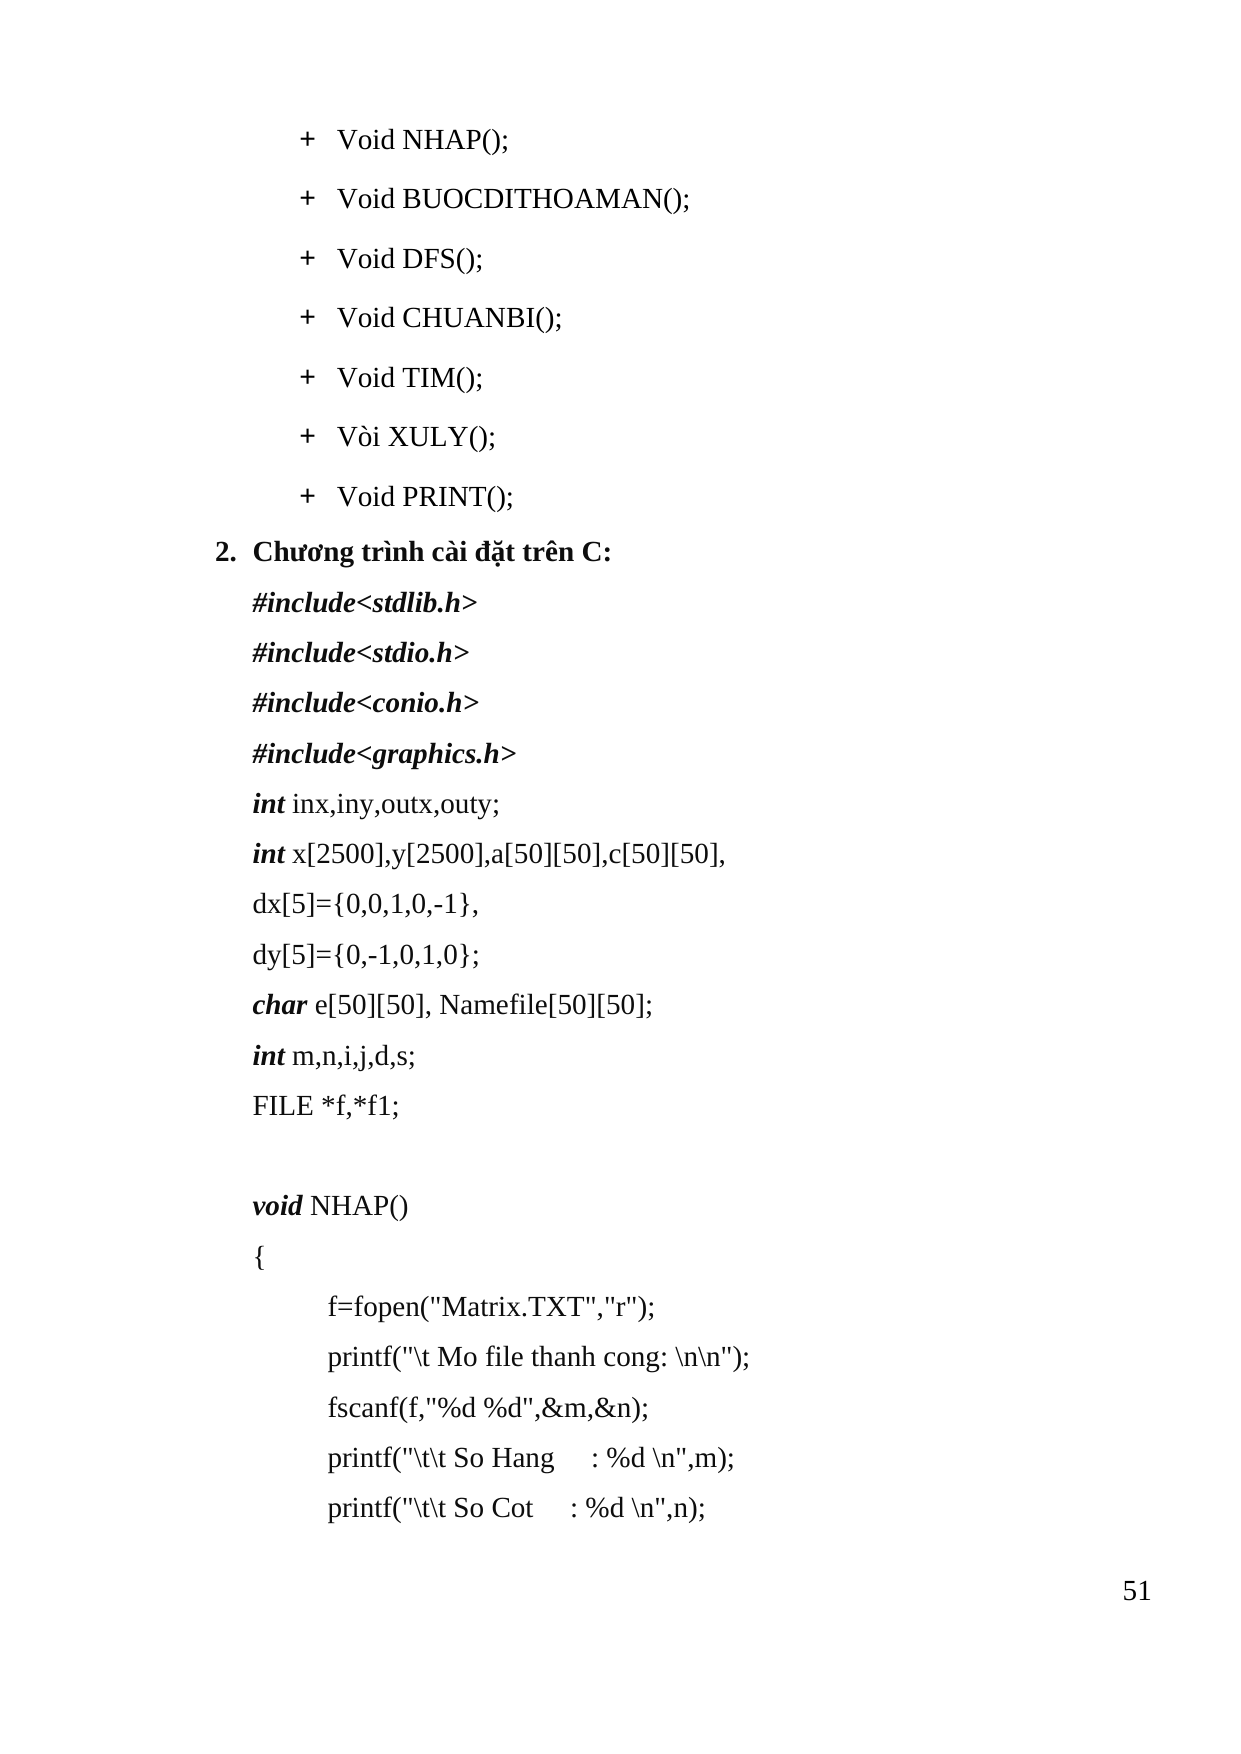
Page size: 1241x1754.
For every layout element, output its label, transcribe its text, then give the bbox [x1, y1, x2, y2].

list dx[5]={0,0,1,0,-1}, [252, 887, 1152, 920]
list #include<conio.h> [252, 685, 1152, 719]
list Vòi XULY(); [299, 416, 1152, 455]
list char e[50][50], Namefile[50][50]; [252, 987, 1152, 1021]
list #include<stdio.h> [252, 635, 1152, 669]
list FILE *f,*f1; [252, 1088, 1152, 1121]
list printf("\t\t So Cot : %d \n",n); [252, 1490, 1152, 1524]
list void NHAP() [252, 1188, 1152, 1222]
list { [252, 1239, 1152, 1272]
list printf("\t Mo file thanh cong: \n\n"); [252, 1339, 1152, 1373]
list Void BUOCDITHOAMAN(); [299, 178, 1152, 217]
list fscanf(f,"%d %d",&m,&n); [252, 1390, 1152, 1423]
list #include<stdlib.h> [252, 585, 1152, 618]
list Void TIM(); [299, 356, 1152, 396]
list Void NHAP(); [299, 118, 1152, 158]
list dy[5]={0,-1,0,1,0}; [252, 937, 1152, 971]
list int inx,iny,outx,outy; [252, 786, 1152, 819]
list printf("\t\t So Hang : %d \n",m); [252, 1440, 1152, 1474]
list Void CHUANBI(); [299, 297, 1152, 336]
list int m,n,i,j,d,s; [252, 1038, 1152, 1071]
list int x[2500],y[2500],a[50][50],c[50][50], [252, 836, 1152, 870]
list Void PRINT(); [299, 475, 1152, 515]
list f=fopen("Matrix.TXT","r"); [252, 1289, 1152, 1323]
list Chương trình cài đặt trên C: [215, 534, 1152, 568]
list #include<graphics.h> [252, 736, 1152, 769]
list Void DFS(); [299, 237, 1152, 277]
